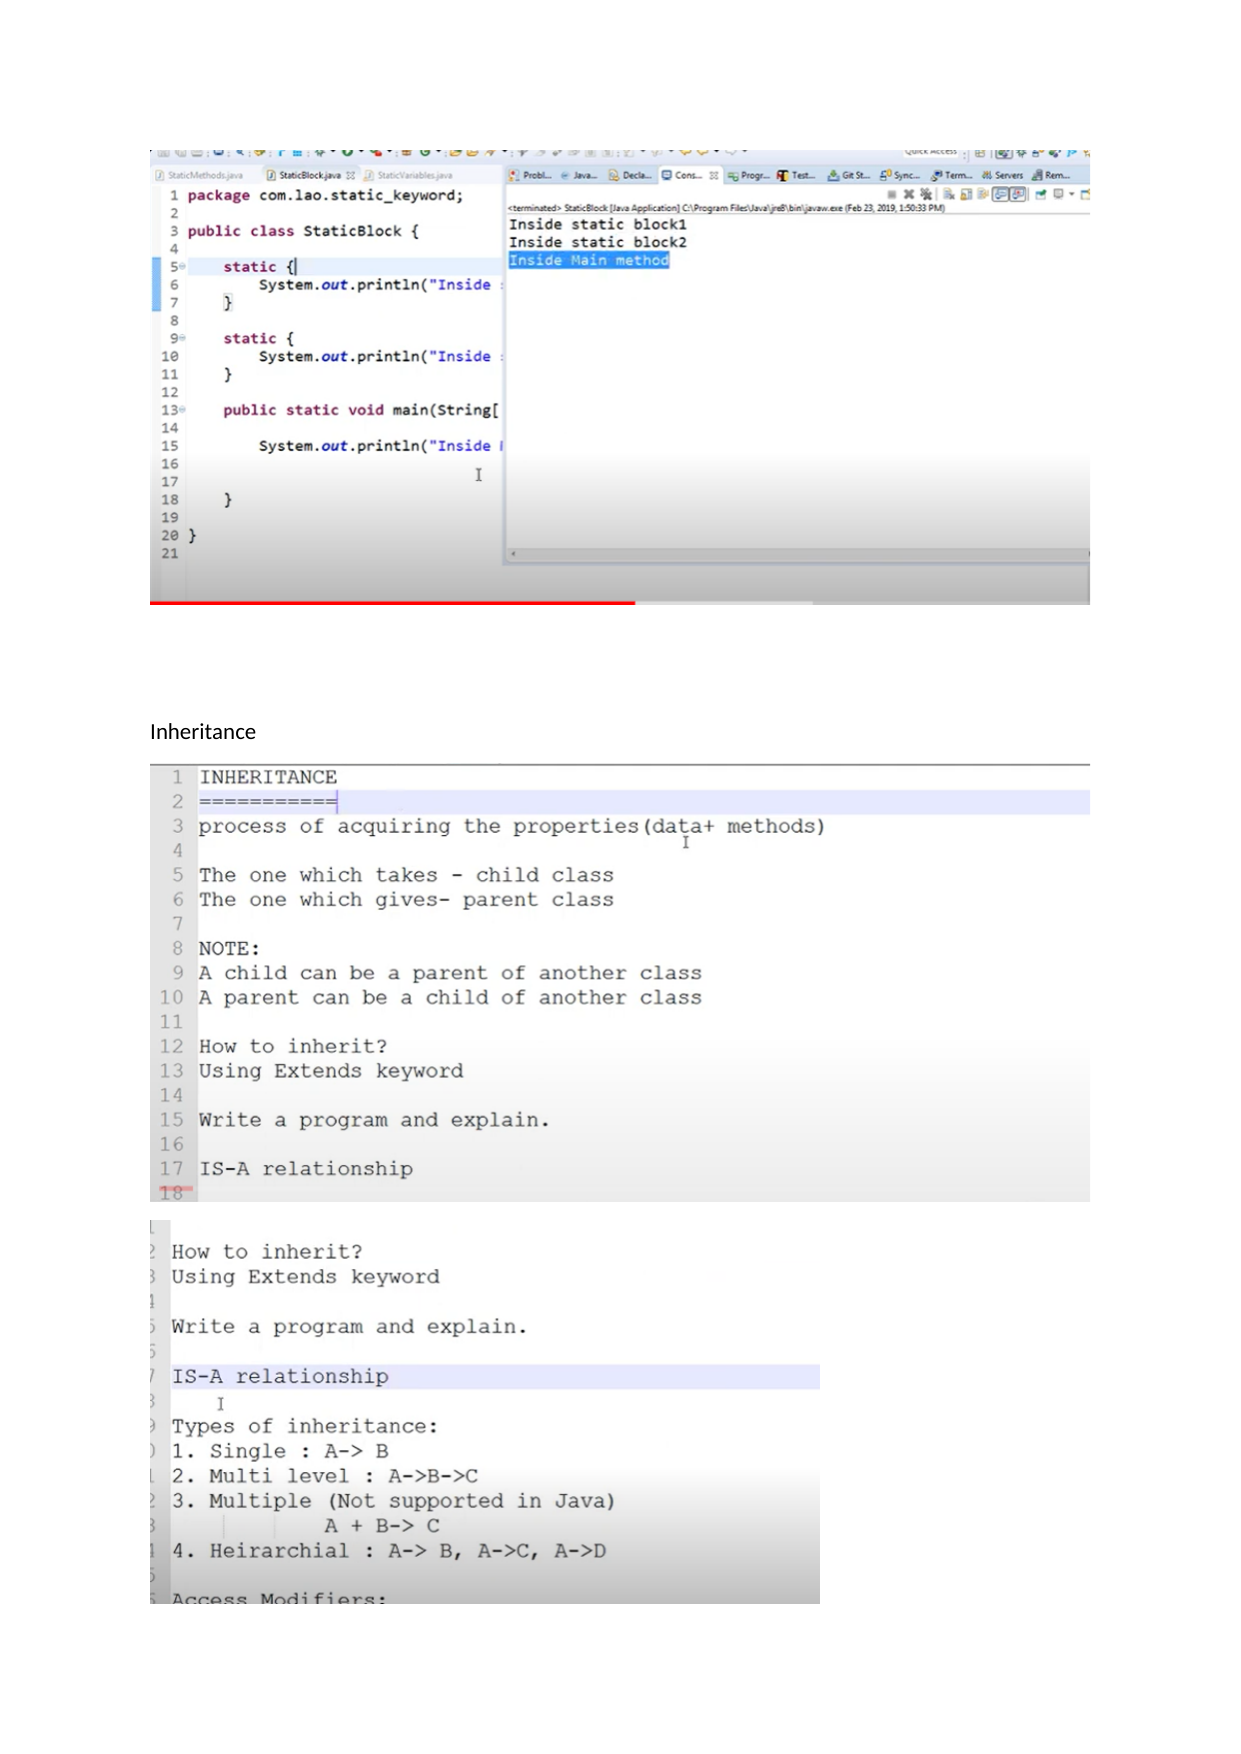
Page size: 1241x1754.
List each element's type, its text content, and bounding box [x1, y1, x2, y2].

picture [150, 150, 1091, 605]
picture [150, 1220, 820, 1604]
text Inheritance [150, 717, 1090, 745]
picture [150, 763, 1091, 1202]
